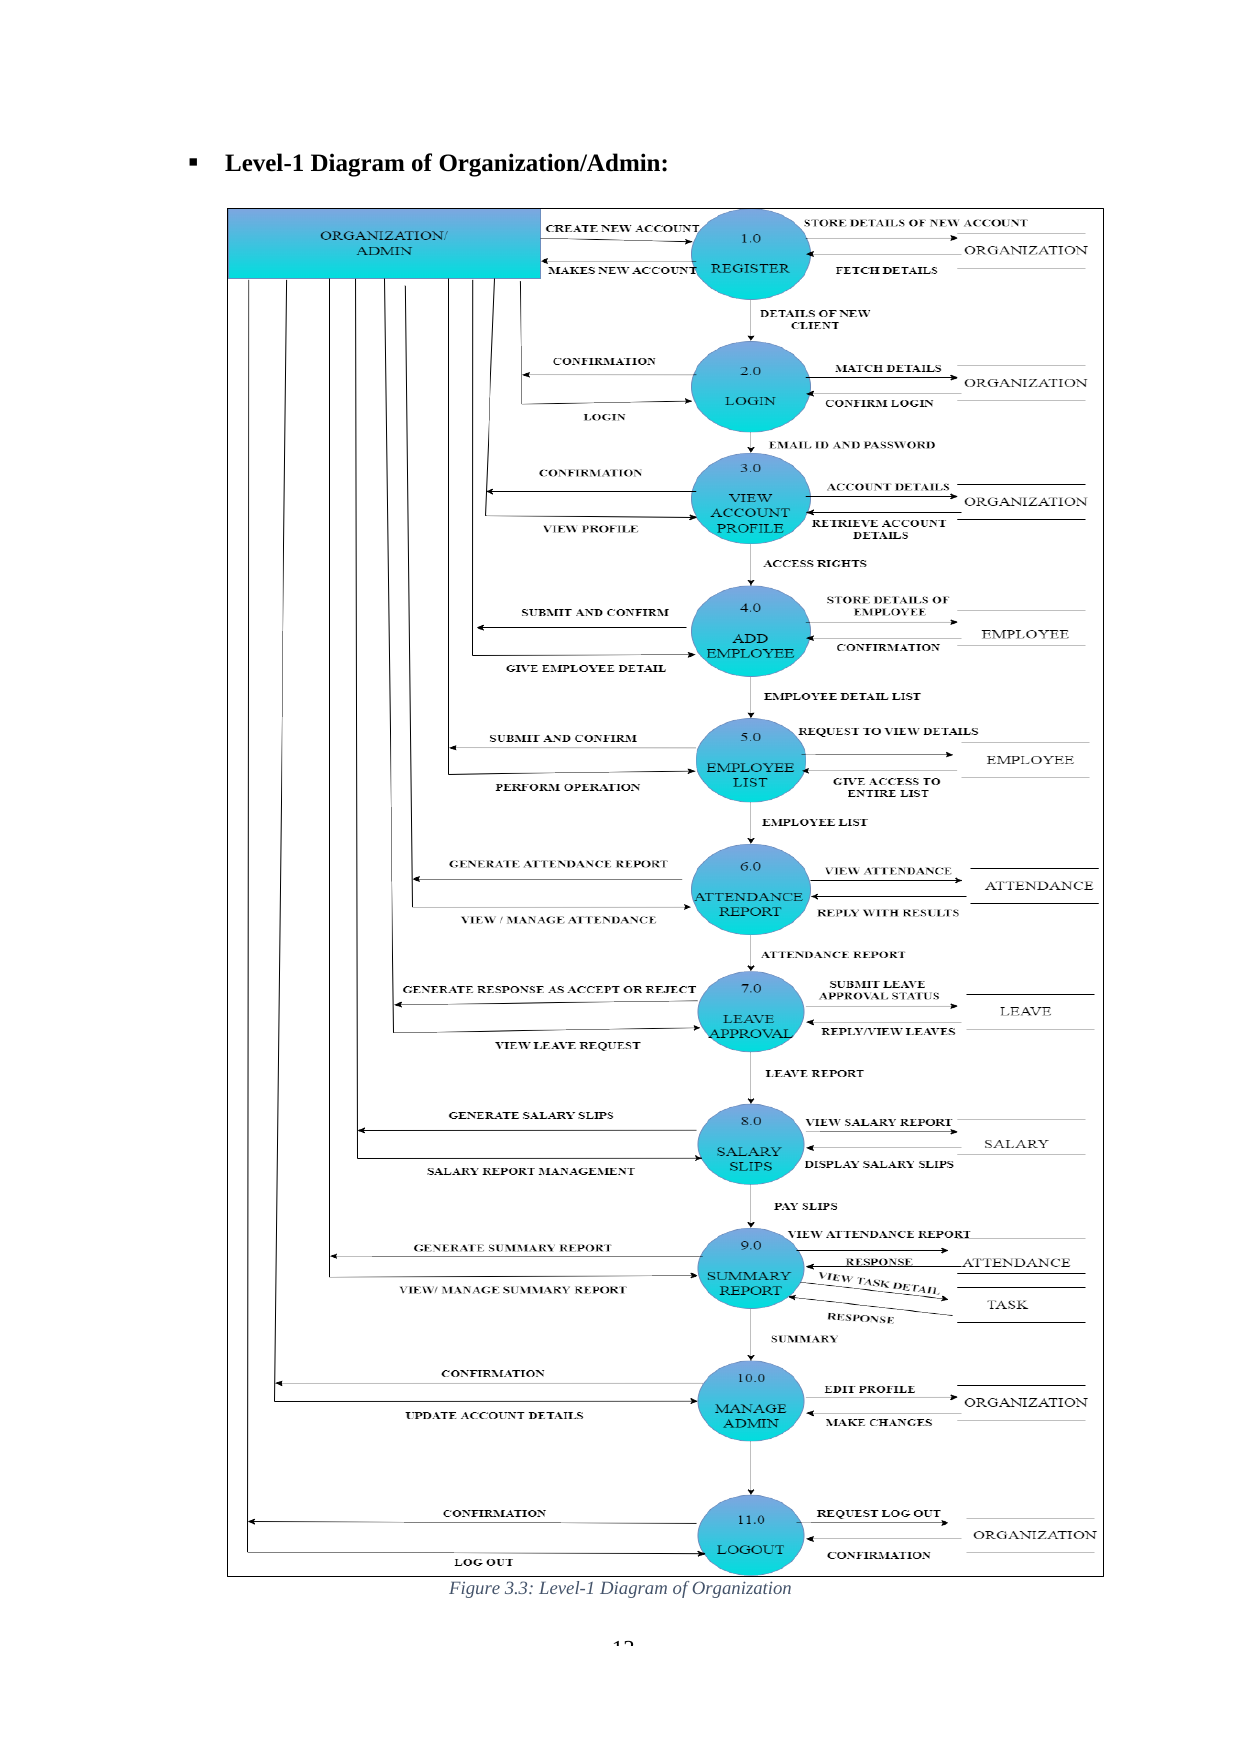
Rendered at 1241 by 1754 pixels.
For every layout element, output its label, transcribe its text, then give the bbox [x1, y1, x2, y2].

subtitle Level-1 Diagram of Organization/Admin: [187, 148, 1196, 177]
picture [228, 209, 449, 1576]
text Figure 3.3: Level-1 Diagram of Organization [449, 203, 1196, 1598]
